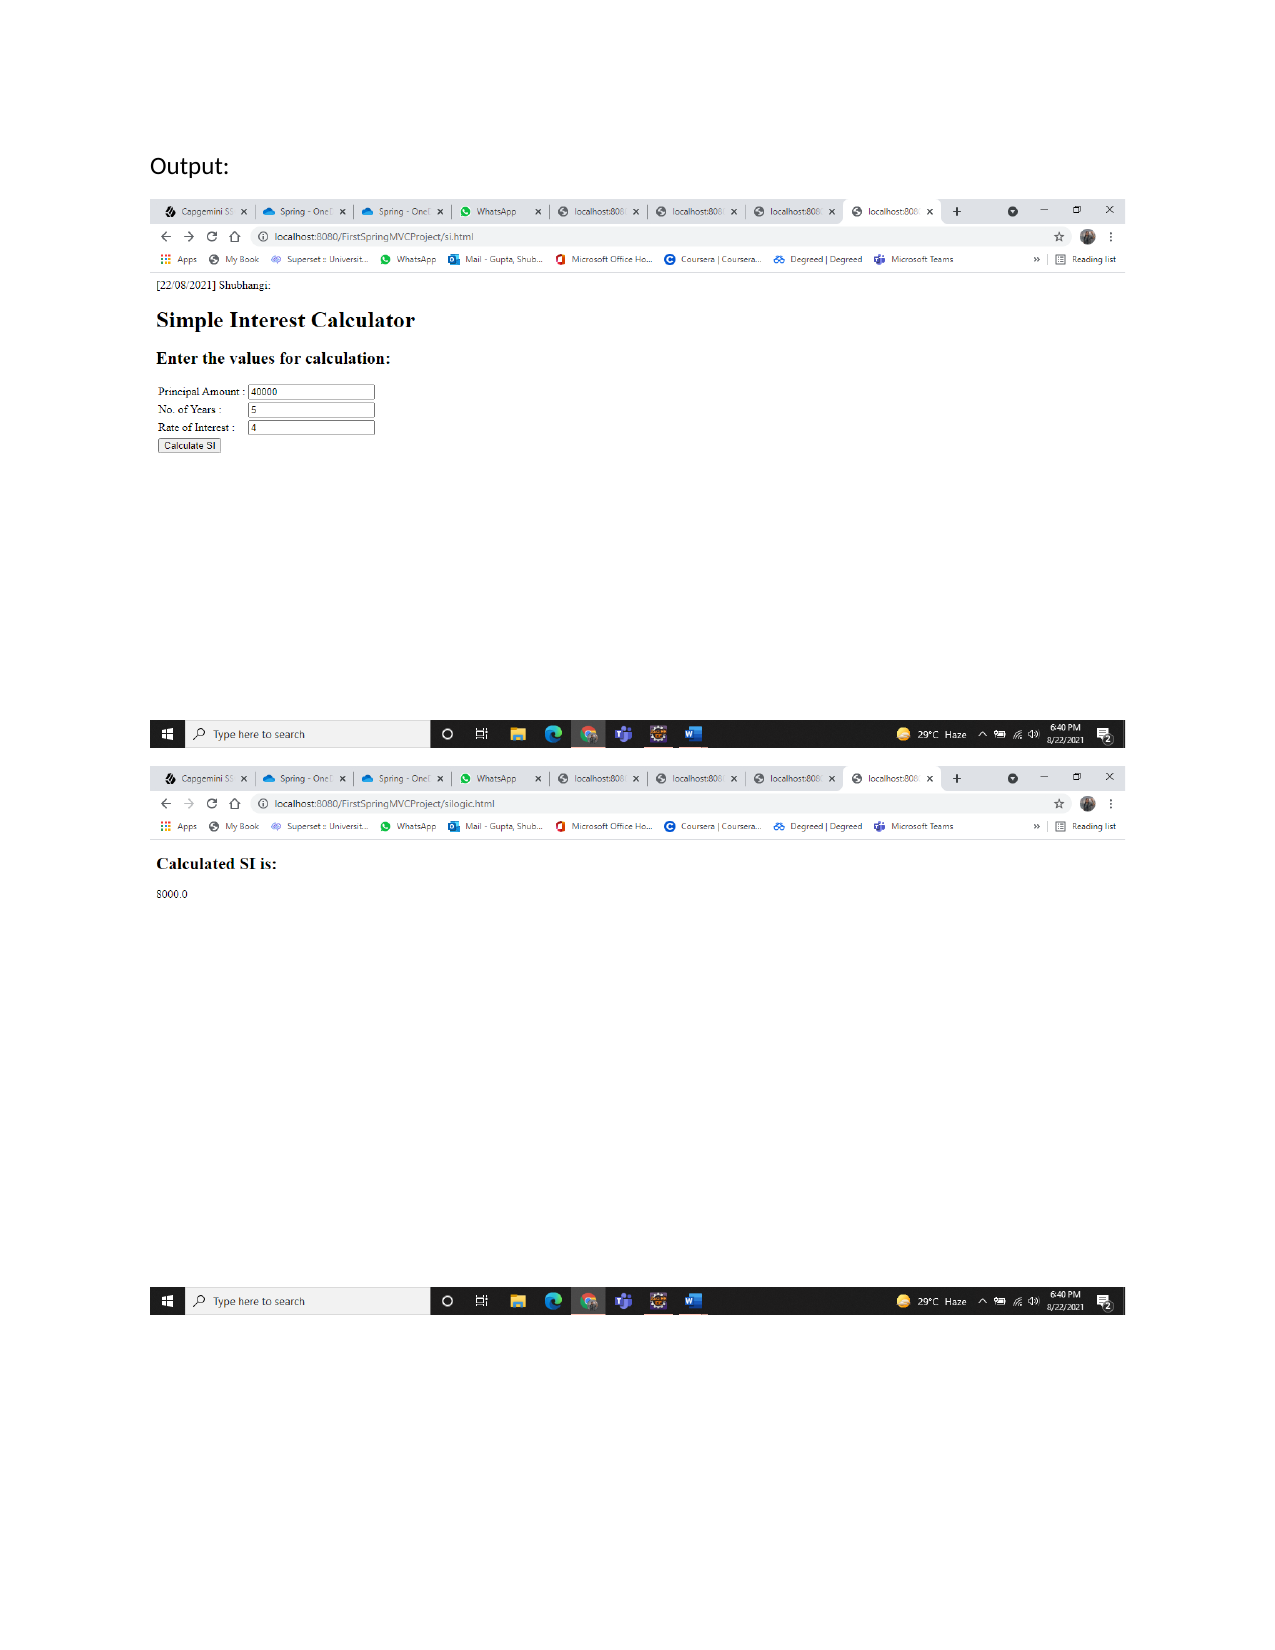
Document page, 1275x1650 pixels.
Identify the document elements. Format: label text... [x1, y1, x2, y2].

picture [150, 199, 1125, 748]
text Output: [150, 150, 1125, 181]
picture [150, 766, 1125, 1315]
